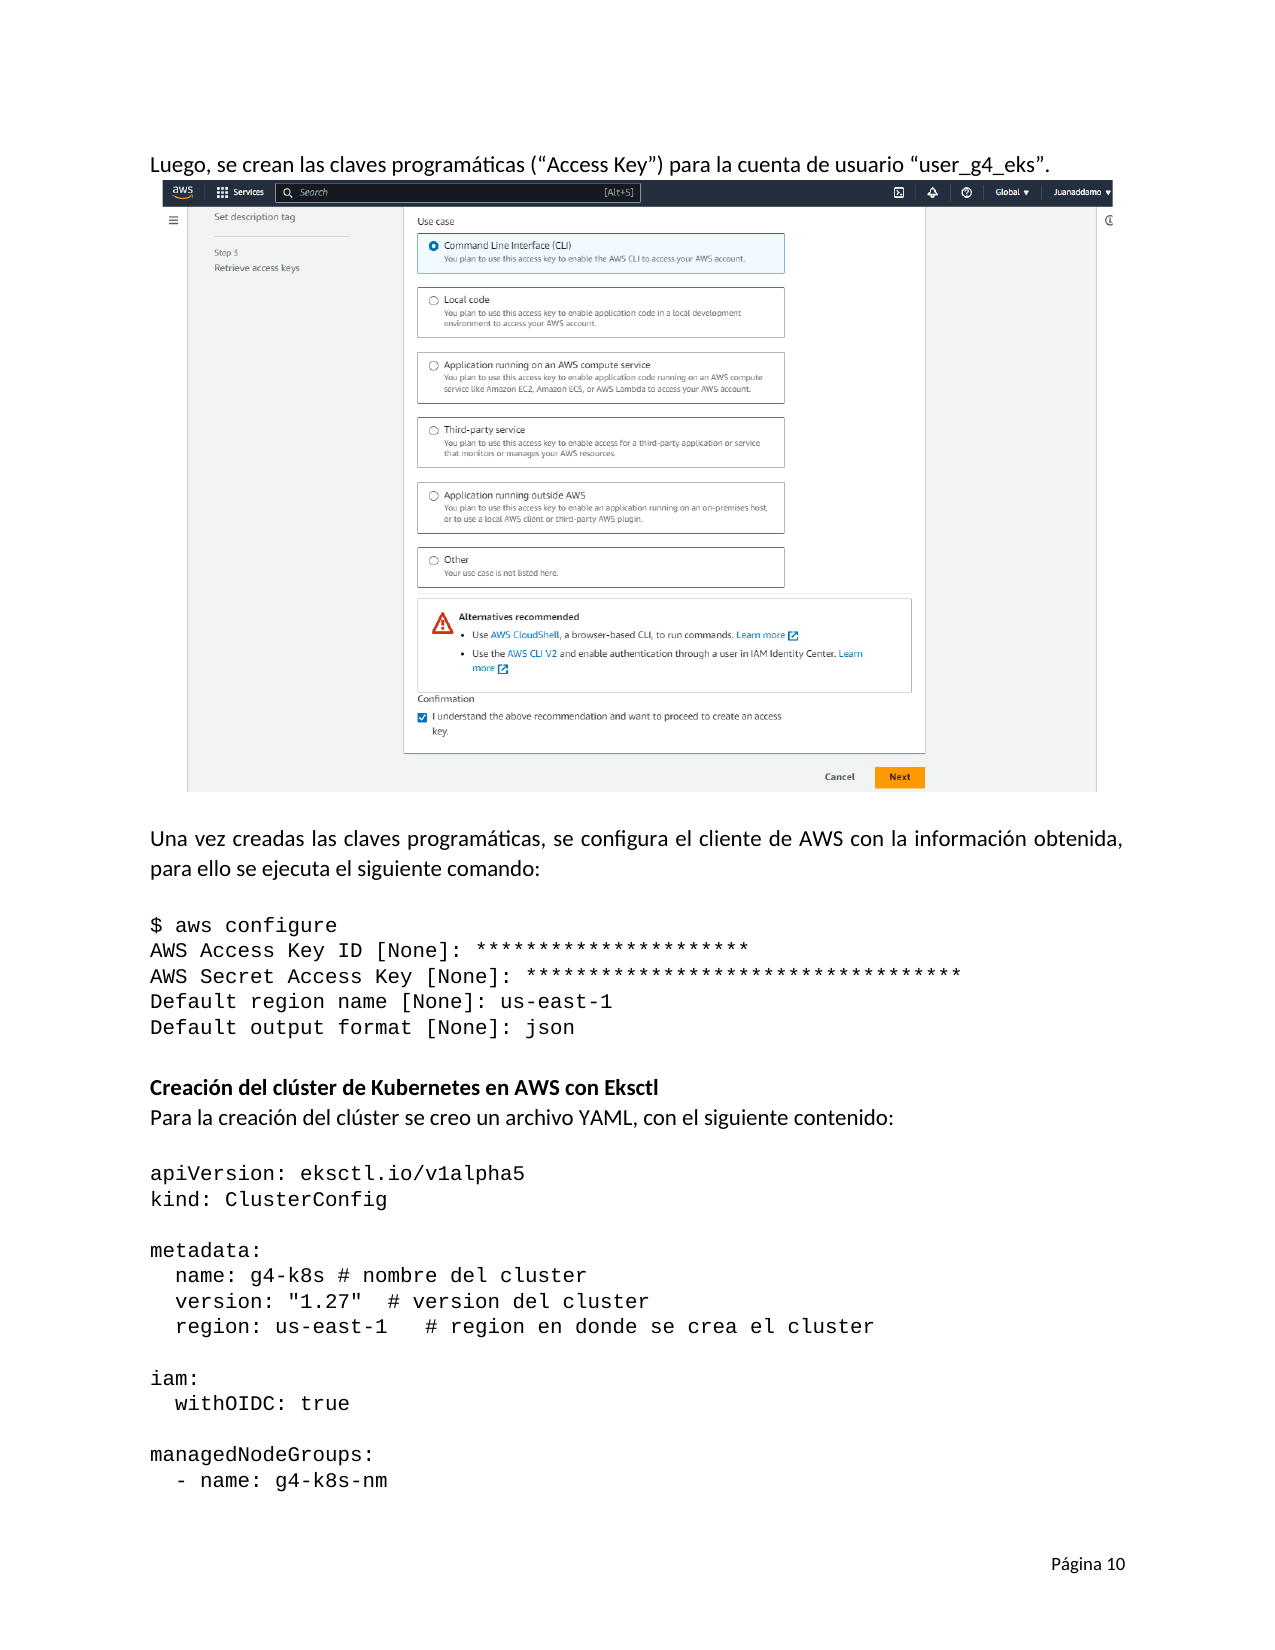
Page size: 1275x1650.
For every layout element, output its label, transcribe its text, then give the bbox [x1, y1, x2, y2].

text Default region name [None]: us-east-1 [150, 992, 1125, 1015]
text name: g4-k8s # nombre del cluster [150, 1266, 1125, 1289]
text Una vez creadas las claves programáticas, se configura el cliente de AWS con la información obtenida, para ello se ejecuta el siguiente comando: [150, 824, 1125, 883]
text managedNodeGroups: [150, 1444, 1125, 1468]
text AWS Access Key ID [None]: ********************** [150, 941, 1125, 964]
text withOIDC: true [150, 1393, 1125, 1417]
picture [162, 180, 1113, 792]
text Default output format [None]: json [150, 1017, 1125, 1041]
text kind: ClusterConfig [150, 1189, 1125, 1213]
text Para la creación del clúster se creo un archivo YAML, con el siguiente contenido: [150, 1103, 1125, 1131]
text - name: g4-k8s-nm [150, 1470, 1125, 1493]
text apiVersion: eksctl.io/v1alpha5 [150, 1163, 1125, 1187]
text version: "1.27" # version del cluster [150, 1291, 1125, 1315]
text AWS Secret Access Key [None]: *********************************** [150, 966, 1125, 990]
text $ aws configure [150, 915, 1125, 939]
text Creación del clúster de Kubernetes en AWS con Eksctl [150, 1073, 1125, 1101]
text metadata: [150, 1240, 1125, 1264]
text iam: [150, 1368, 1125, 1391]
text region: us-east-1 # region en donde se crea el cluster [150, 1317, 1125, 1340]
text Luego, se crean las claves programáticas (“Access Key”) para la cuenta de usuario “user_g4_eks”. [150, 150, 1125, 178]
